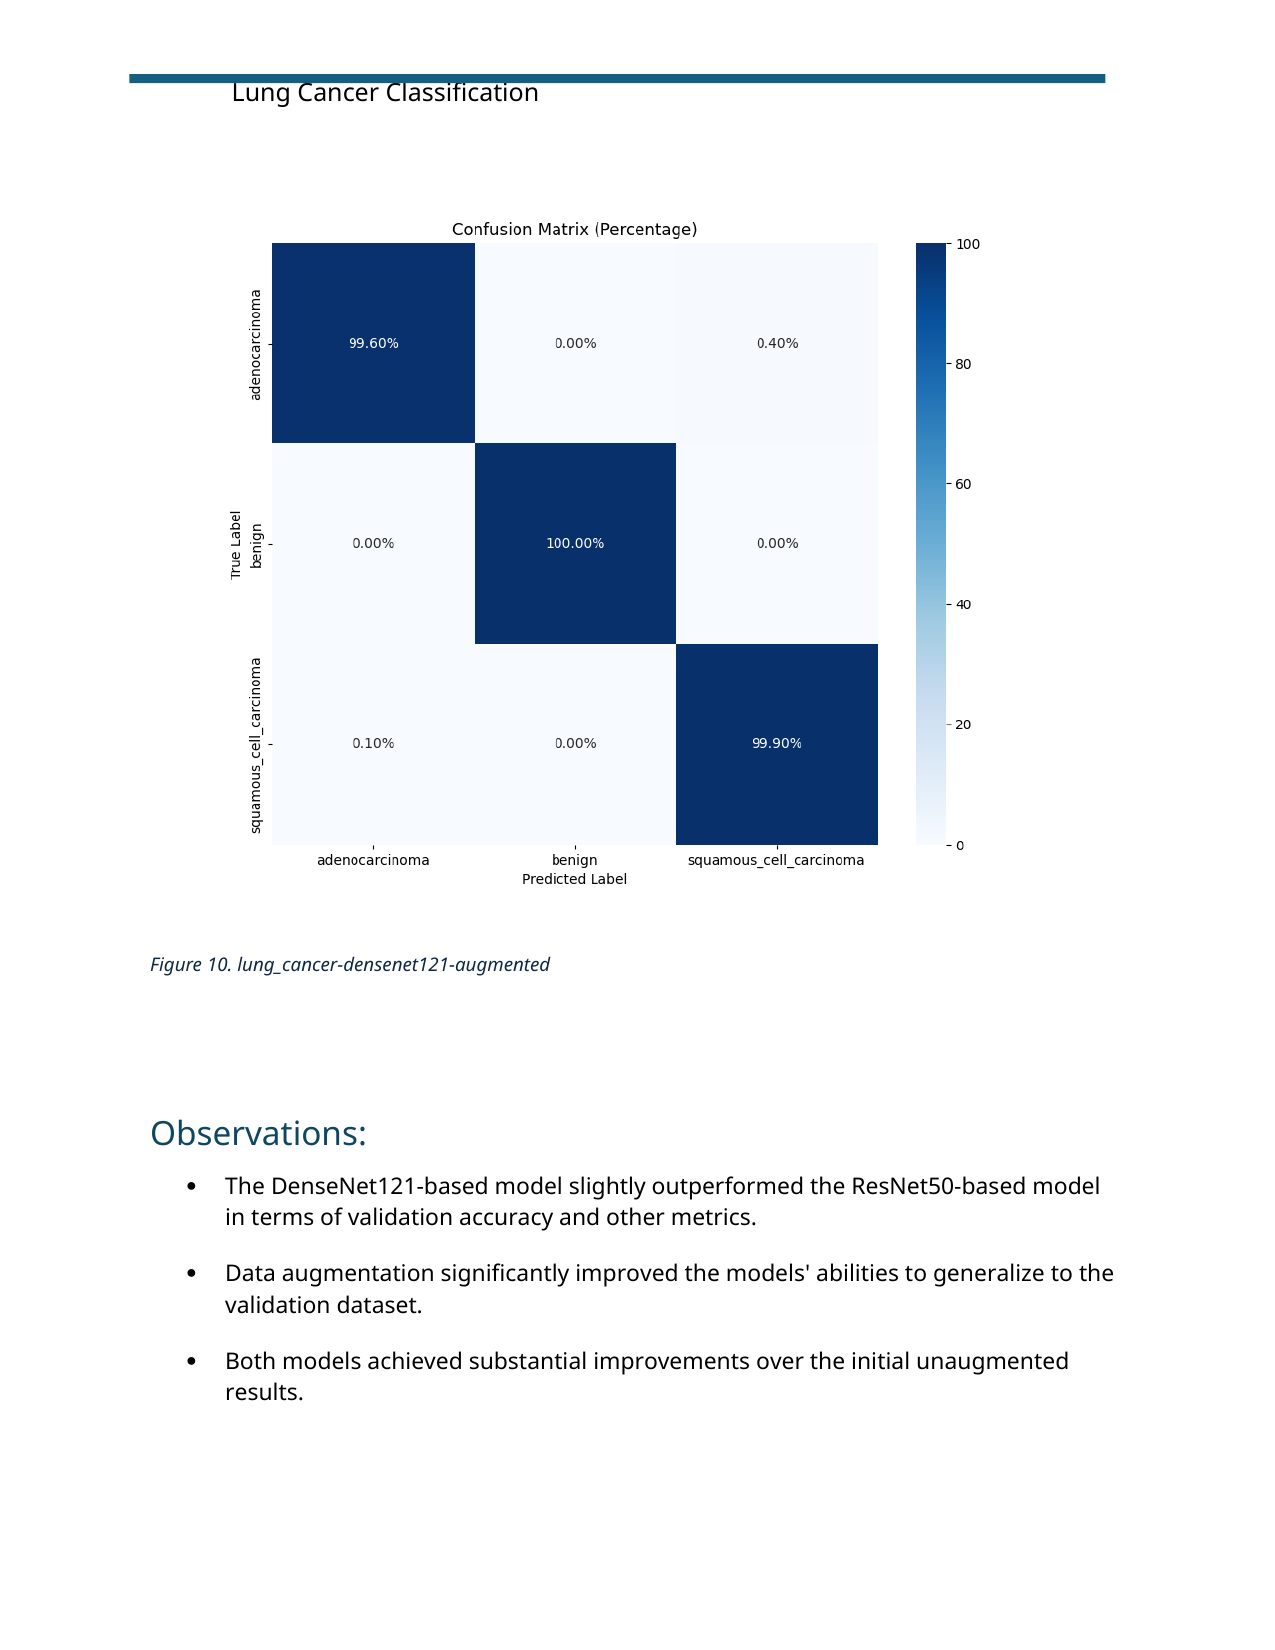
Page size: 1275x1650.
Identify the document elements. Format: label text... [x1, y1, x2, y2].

list Both models achieved substantial improvements over the initial unaugmented results. [187, 1345, 1125, 1407]
list Data augmentation significantly improved the models' abilities to generalize to the validation dataset. [187, 1257, 1125, 1320]
picture [150, 150, 1125, 930]
list The DenseNet121-based model slightly outperformed the ResNet50-based model in terms of validation accuracy and other metrics. [187, 1170, 1125, 1232]
subtitle Observations: [150, 1109, 1125, 1155]
